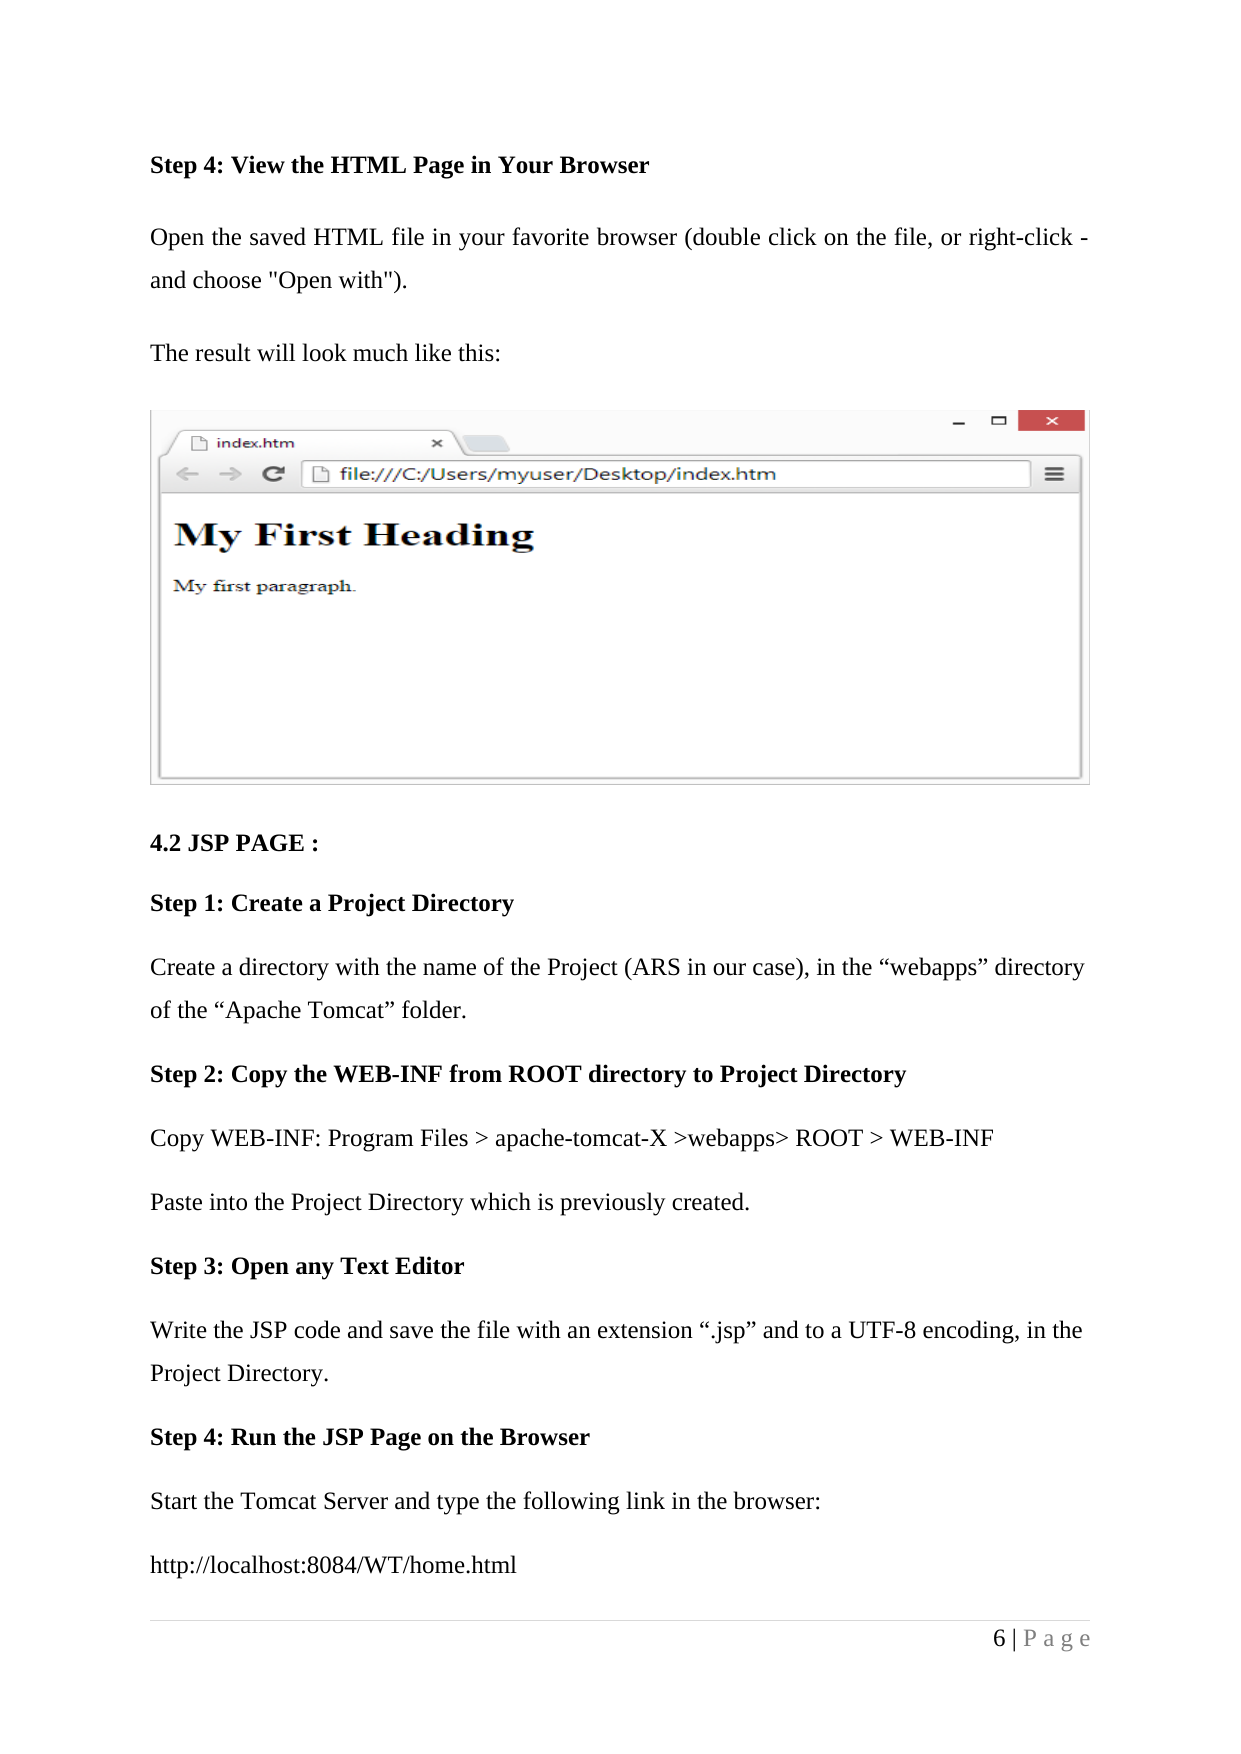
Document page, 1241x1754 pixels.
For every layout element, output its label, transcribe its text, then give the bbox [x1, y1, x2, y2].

text Step 2: Copy the WEB-INF from ROOT directory to Project Directory [150, 1059, 1090, 1088]
text Step 3: Open any Text Editor [150, 1251, 1090, 1279]
text Paste into the Project Directory which is previously created. [150, 1187, 1090, 1216]
text http://localhost:8084/WT/home.html [150, 1550, 1090, 1578]
text Open the saved HTML file in your favorite browser (double click on the file, or right-click - and choose "Open with"). [150, 222, 1090, 294]
text The result will look much like this: [150, 338, 1090, 366]
text Step 4: Run the JSP Page on the Browser [150, 1422, 1090, 1451]
text Start the Tomcat Server and type the following link in the browser: [150, 1486, 1090, 1514]
picture [150, 410, 1090, 785]
text 4.2 JSP PAGE : [150, 828, 1090, 857]
text Step 4: View the HTML Page in Your Browser [150, 150, 1090, 179]
text Write the JSP code and save the file with an extension “.jsp” and to a UTF-8 encoding, in the Project Directory. [150, 1315, 1090, 1387]
text Create a directory with the name of the Project (ARS in our case), in the “webapps” directory of the “Apache Tomcat” folder. [150, 952, 1090, 1024]
text Step 1: Create a Project Directory [150, 888, 1090, 917]
text Copy WEB-INF: Program Files > apache-tomcat-X >webapps> ROOT > WEB-INF [150, 1123, 1090, 1152]
